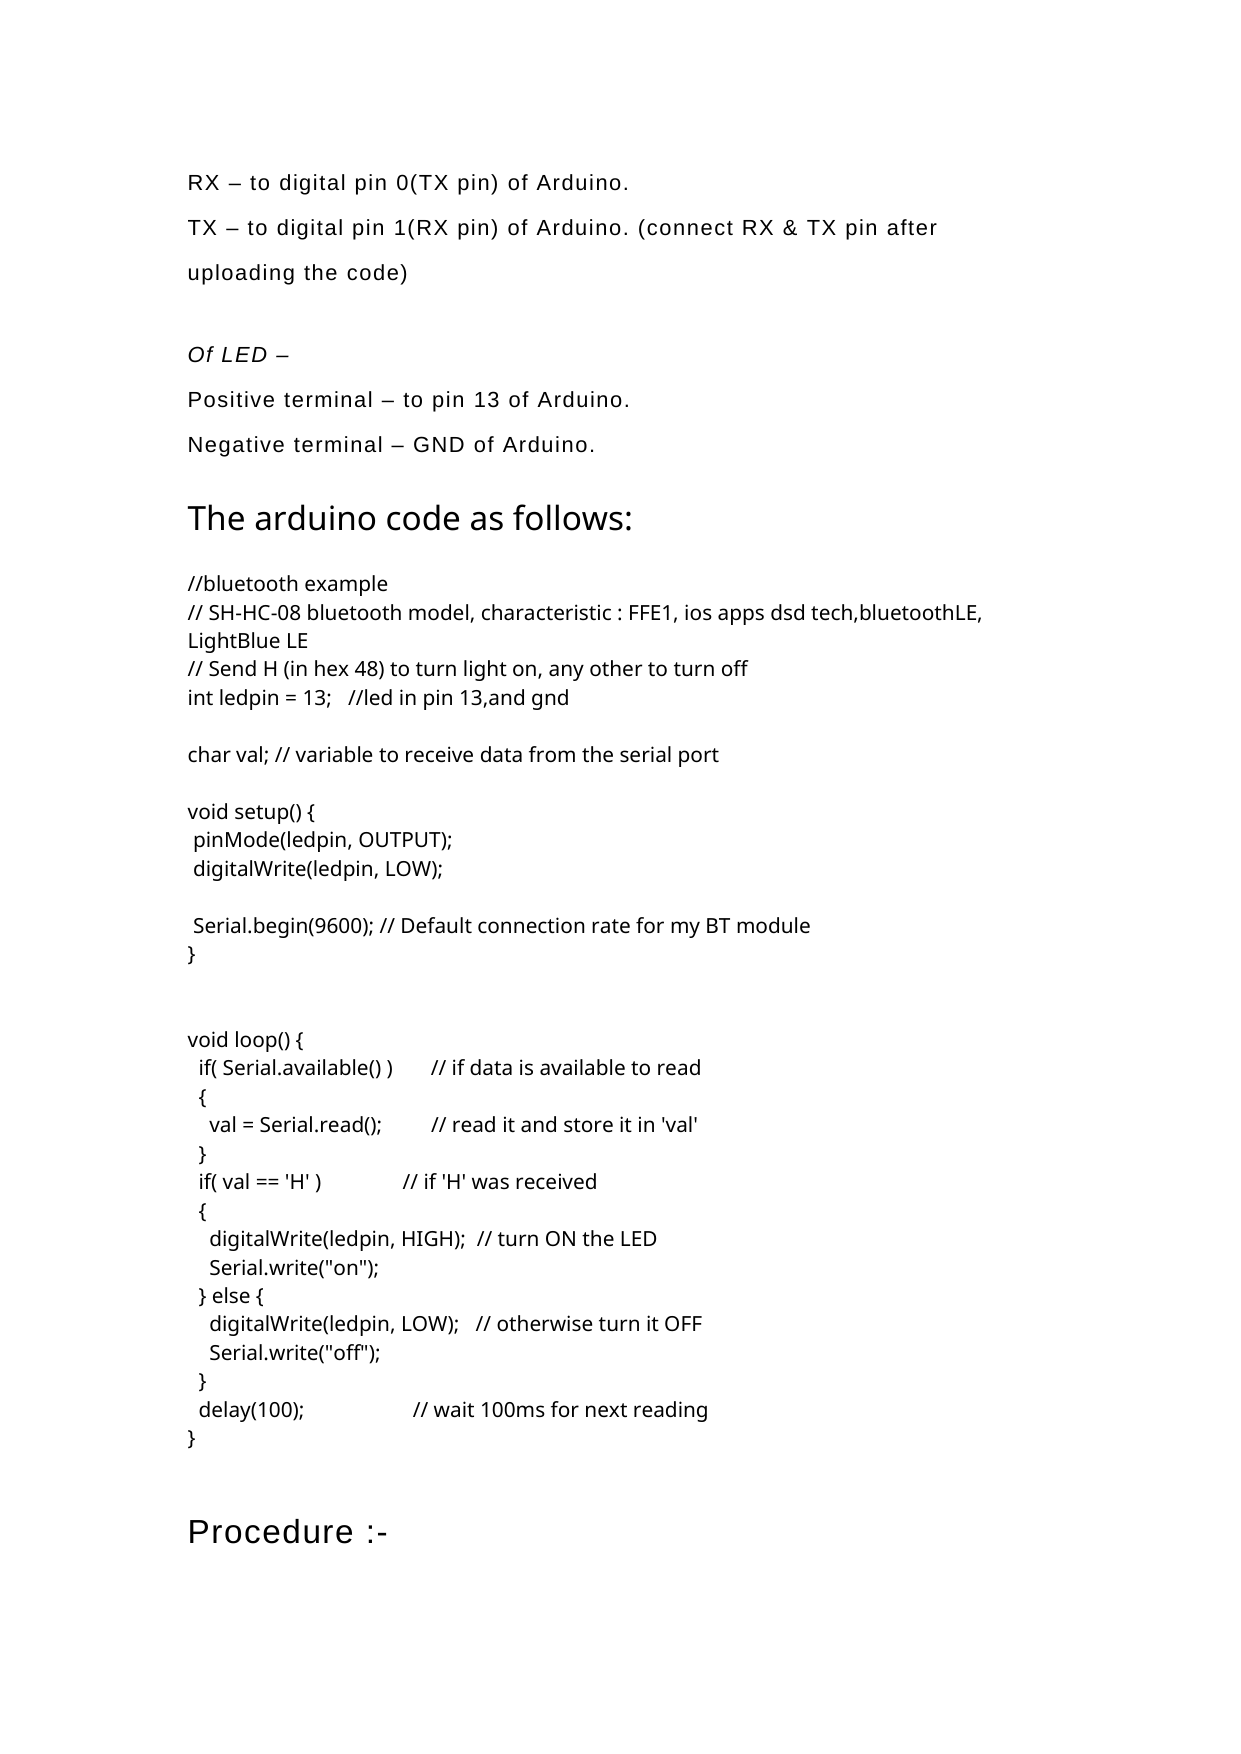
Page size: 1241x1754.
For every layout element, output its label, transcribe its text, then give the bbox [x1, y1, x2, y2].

text void loop() { [187, 1025, 1053, 1053]
text Serial.write("off"); [187, 1338, 1053, 1366]
text { [187, 1196, 1053, 1224]
text Serial.write("on"); [187, 1253, 1053, 1281]
text pinMode(ledpin, OUTPUT); [187, 825, 1053, 854]
text } [187, 1139, 1053, 1167]
text // Send H (in hex 48) to turn light on, any other to turn off [187, 654, 1053, 683]
text { [187, 1082, 1053, 1110]
text delay(100); // wait 100ms for next reading [187, 1395, 1053, 1423]
text if( Serial.available() ) // if data is available to read [187, 1053, 1053, 1082]
text digitalWrite(ledpin, LOW); [187, 854, 1053, 882]
text int ledpin = 13; //led in pin 13,and gnd [187, 683, 1053, 711]
text //bluetooth example [187, 569, 1053, 598]
text if( val == 'H' ) // if 'H' was received [187, 1167, 1053, 1196]
text digitalWrite(ledpin, HIGH); // turn ON the LED [187, 1224, 1053, 1253]
text char val; // variable to receive data from the serial port [187, 740, 1053, 768]
text digitalWrite(ledpin, LOW); // otherwise turn it OFF [187, 1309, 1053, 1338]
text Of LED – Positive terminal – to pin 13 of Arduino. Negative terminal – GND of Arduino. [187, 322, 1053, 457]
text void setup() { [187, 797, 1053, 825]
text val = Serial.read(); // read it and store it in 'val' [187, 1110, 1053, 1139]
text } [187, 1366, 1053, 1395]
text // SH-HC-08 bluetooth model, characteristic : FFE1, ios apps dsd tech,bluetoothLE, LightBlue LE [187, 598, 1053, 654]
text } else { [187, 1281, 1053, 1309]
text Procedure :- [187, 1512, 1053, 1550]
text } [187, 1423, 1053, 1452]
text Serial.begin(9600); // Default connection rate for my BT module [187, 911, 1053, 939]
text } [187, 939, 1053, 968]
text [187, 150, 1053, 285]
text The arduino code as follows: [187, 495, 1053, 540]
